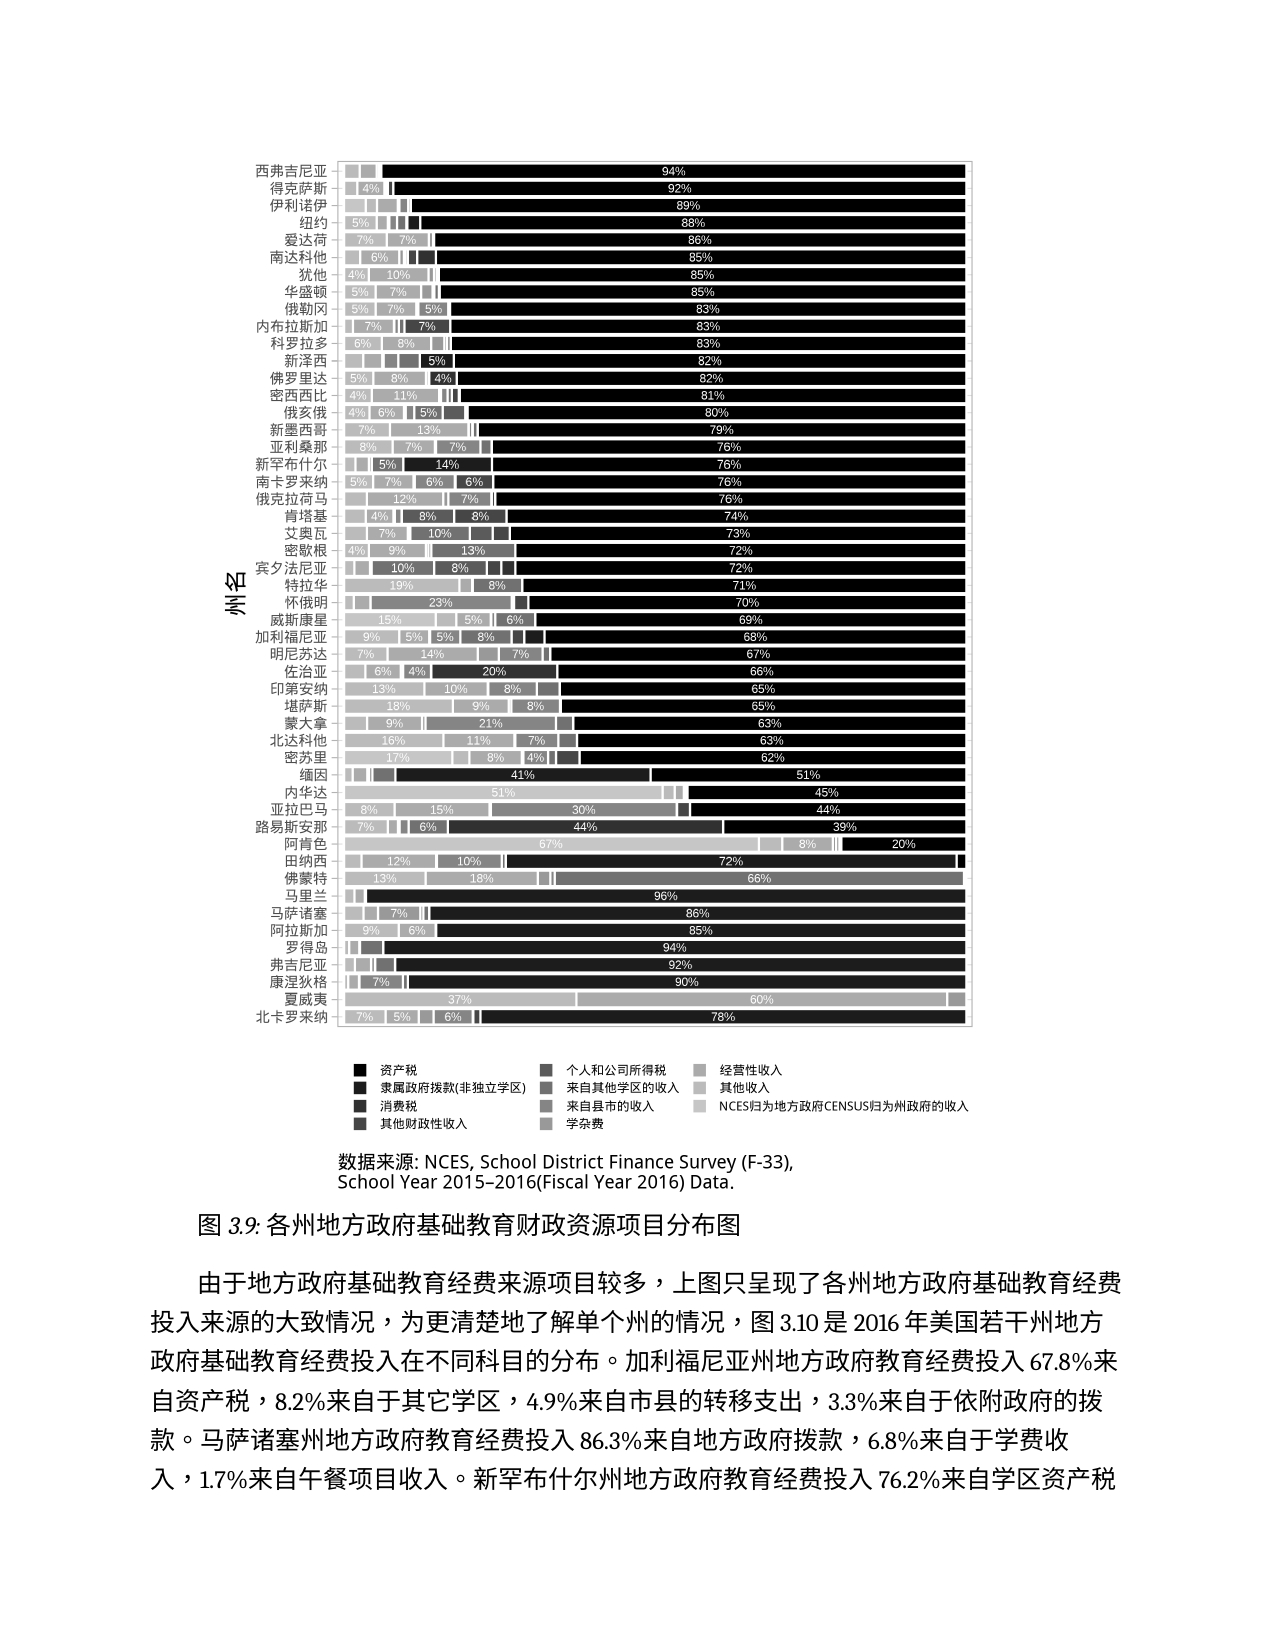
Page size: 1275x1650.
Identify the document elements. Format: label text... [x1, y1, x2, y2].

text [150, 1266, 1125, 1496]
text 图 3.9: 各州地方政府基础教育财政资源项目分布图 [150, 1208, 1125, 1242]
picture [216, 150, 984, 1204]
